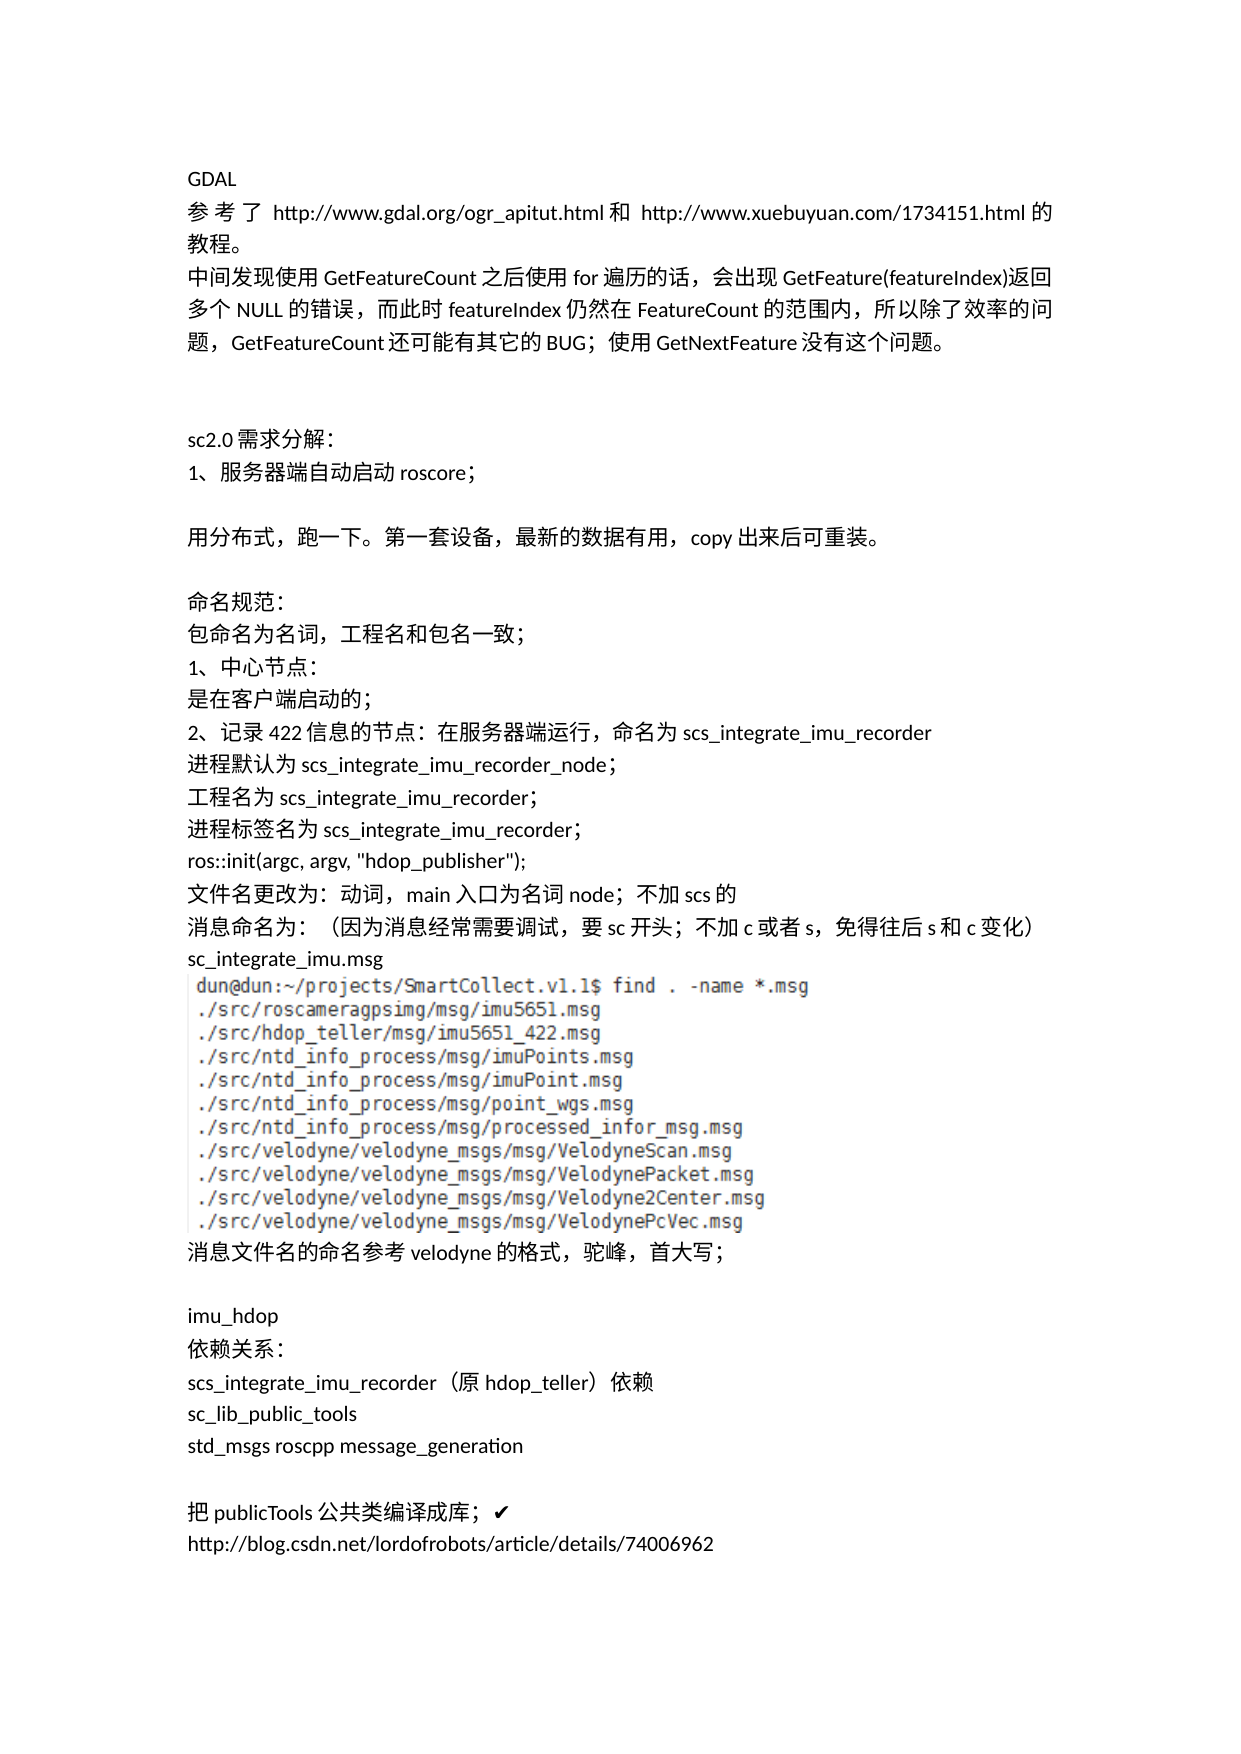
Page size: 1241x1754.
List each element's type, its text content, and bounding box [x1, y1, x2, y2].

text ros::init(argc, argv, "hdop_publisher"); [187, 844, 1053, 877]
text GDAL [187, 162, 1053, 194]
text 参考了http://www.gdal.org/ogr_apitut.html 和http://www.xuebuyuan.com/1734151.html 的教程。 [187, 194, 1053, 259]
text 中间发现使用GetFeatureCount之后使用for遍历的话，会出现GetFeature(featureIndex)返回多个NULL的错误，而此时featureIndex仍然在FeatureCount的范围内，所以除了效率的问题，GetFeatureCount还可能有其它的BUG；使用GetNextFeature没有这个问题。 [187, 259, 1053, 357]
text 进程标签名为scs_integrate_imu_recorder； [187, 812, 1053, 844]
text std_msgs roscpp message_generation [187, 1429, 1053, 1462]
text 命名规范： [187, 584, 1053, 617]
text 1、中心节点： [187, 649, 1053, 682]
text 是在客户端启动的； [187, 682, 1053, 714]
text 依赖关系： [187, 1332, 1053, 1364]
text 包命名为名词，工程名和包名一致； [187, 617, 1053, 649]
text 工程名为scs_integrate_imu_recorder； [187, 779, 1053, 812]
picture [187, 974, 1186, 1233]
text 消息命名为：（因为消息经常需要调试，要sc开头；不加c或者s，免得往后s和c变化） [187, 909, 1053, 942]
text sc2.0需求分解： [187, 422, 1053, 454]
text sc_integrate_imu.msg [187, 942, 1053, 974]
text imu_hdop [187, 1299, 1053, 1332]
text scs_integrate_imu_recorder（原hdop_teller）依赖 [187, 1364, 1053, 1397]
text http://blog.csdn.net/lordofrobots/article/details/74006962 [187, 1527, 1053, 1559]
text 消息文件名的命名参考velodyne的格式，驼峰，首大写； [187, 1234, 1053, 1267]
text 进程默认为scs_integrate_imu_recorder_node； [187, 747, 1053, 779]
text 把publicTools公共类编译成库；✔ [187, 1494, 1053, 1527]
text sc_lib_public_tools [187, 1397, 1053, 1429]
text 2、记录422信息的节点：在服务器端运行，命名为scs_integrate_imu_recorder [187, 714, 1053, 747]
text 文件名更改为：动词，main入口为名词node；不加scs的 [187, 877, 1053, 909]
text 1、服务器端自动启动roscore； [187, 454, 1053, 487]
text 用分布式，跑一下。第一套设备，最新的数据有用，copy出来后可重装。 [187, 519, 1053, 552]
